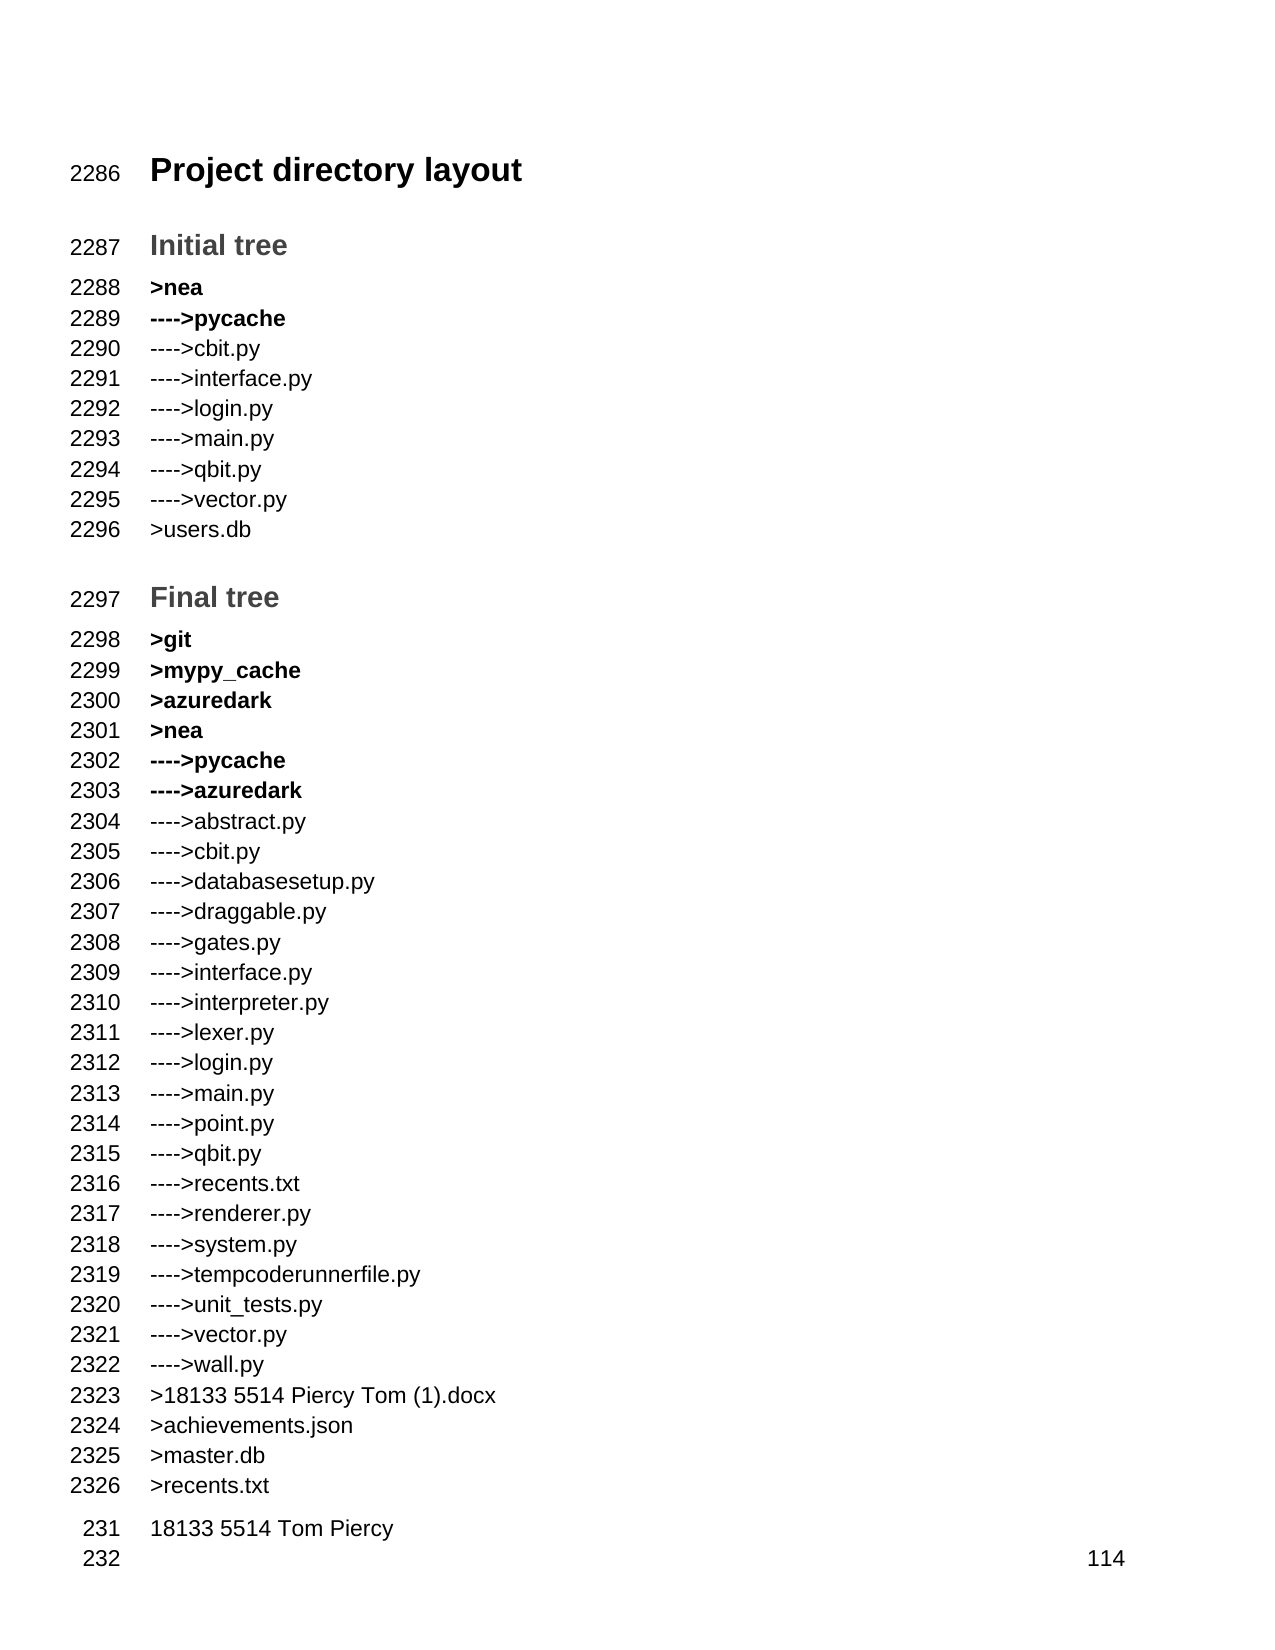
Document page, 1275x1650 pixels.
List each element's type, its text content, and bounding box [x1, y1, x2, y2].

subtitle Final tree [150, 579, 1125, 613]
text ---->wall.py [150, 1351, 1125, 1378]
subtitle Initial tree [150, 227, 1125, 261]
text ---->azuredark [150, 777, 1125, 804]
text >nea [150, 717, 1125, 743]
text ---->qbit.py [150, 1140, 1125, 1166]
text >git [150, 626, 1125, 653]
text >nea [150, 274, 1125, 301]
text ---->login.py [150, 1049, 1125, 1076]
text ---->main.py [150, 425, 1125, 452]
text ---->qbit.py [150, 456, 1125, 482]
text ---->vector.py [150, 486, 1125, 512]
text >azuredark [150, 687, 1125, 713]
text ---->cbit.py [150, 838, 1125, 864]
text ---->recents.txt [150, 1170, 1125, 1197]
text ---->unit_tests.py [150, 1291, 1125, 1317]
text ---->interface.py [150, 959, 1125, 985]
text ---->gates.py [150, 928, 1125, 955]
text ---->cbit.py [150, 335, 1125, 361]
text >achievements.json >master.db [150, 1412, 1125, 1468]
text ---->databasesetup.py [150, 868, 1125, 894]
text ---->tempcoderunnerfile.py [150, 1261, 1125, 1287]
text ---->vector.py [150, 1321, 1125, 1348]
subtitle Project directory layout [150, 150, 1125, 188]
text ---->interface.py [150, 365, 1125, 391]
text ---->renderer.py [150, 1200, 1125, 1227]
text ---->main.py [150, 1079, 1125, 1106]
text >recents.txt [150, 1472, 1125, 1499]
text ---->interpreter.py [150, 989, 1125, 1015]
text ---->login.py [150, 395, 1125, 422]
text ---->pycache [150, 304, 1125, 331]
text ---->draggable.py [150, 898, 1125, 925]
text ---->system.py [150, 1231, 1125, 1257]
text ---->pycache [150, 747, 1125, 774]
text >users.db [150, 516, 1125, 542]
text >mypy_cache [150, 657, 1125, 683]
text >18133 5514 Piercy Tom (1).docx [150, 1382, 1125, 1408]
text ---->lexer.py [150, 1019, 1125, 1046]
text ---->point.py [150, 1110, 1125, 1136]
text ---->abstract.py [150, 808, 1125, 834]
